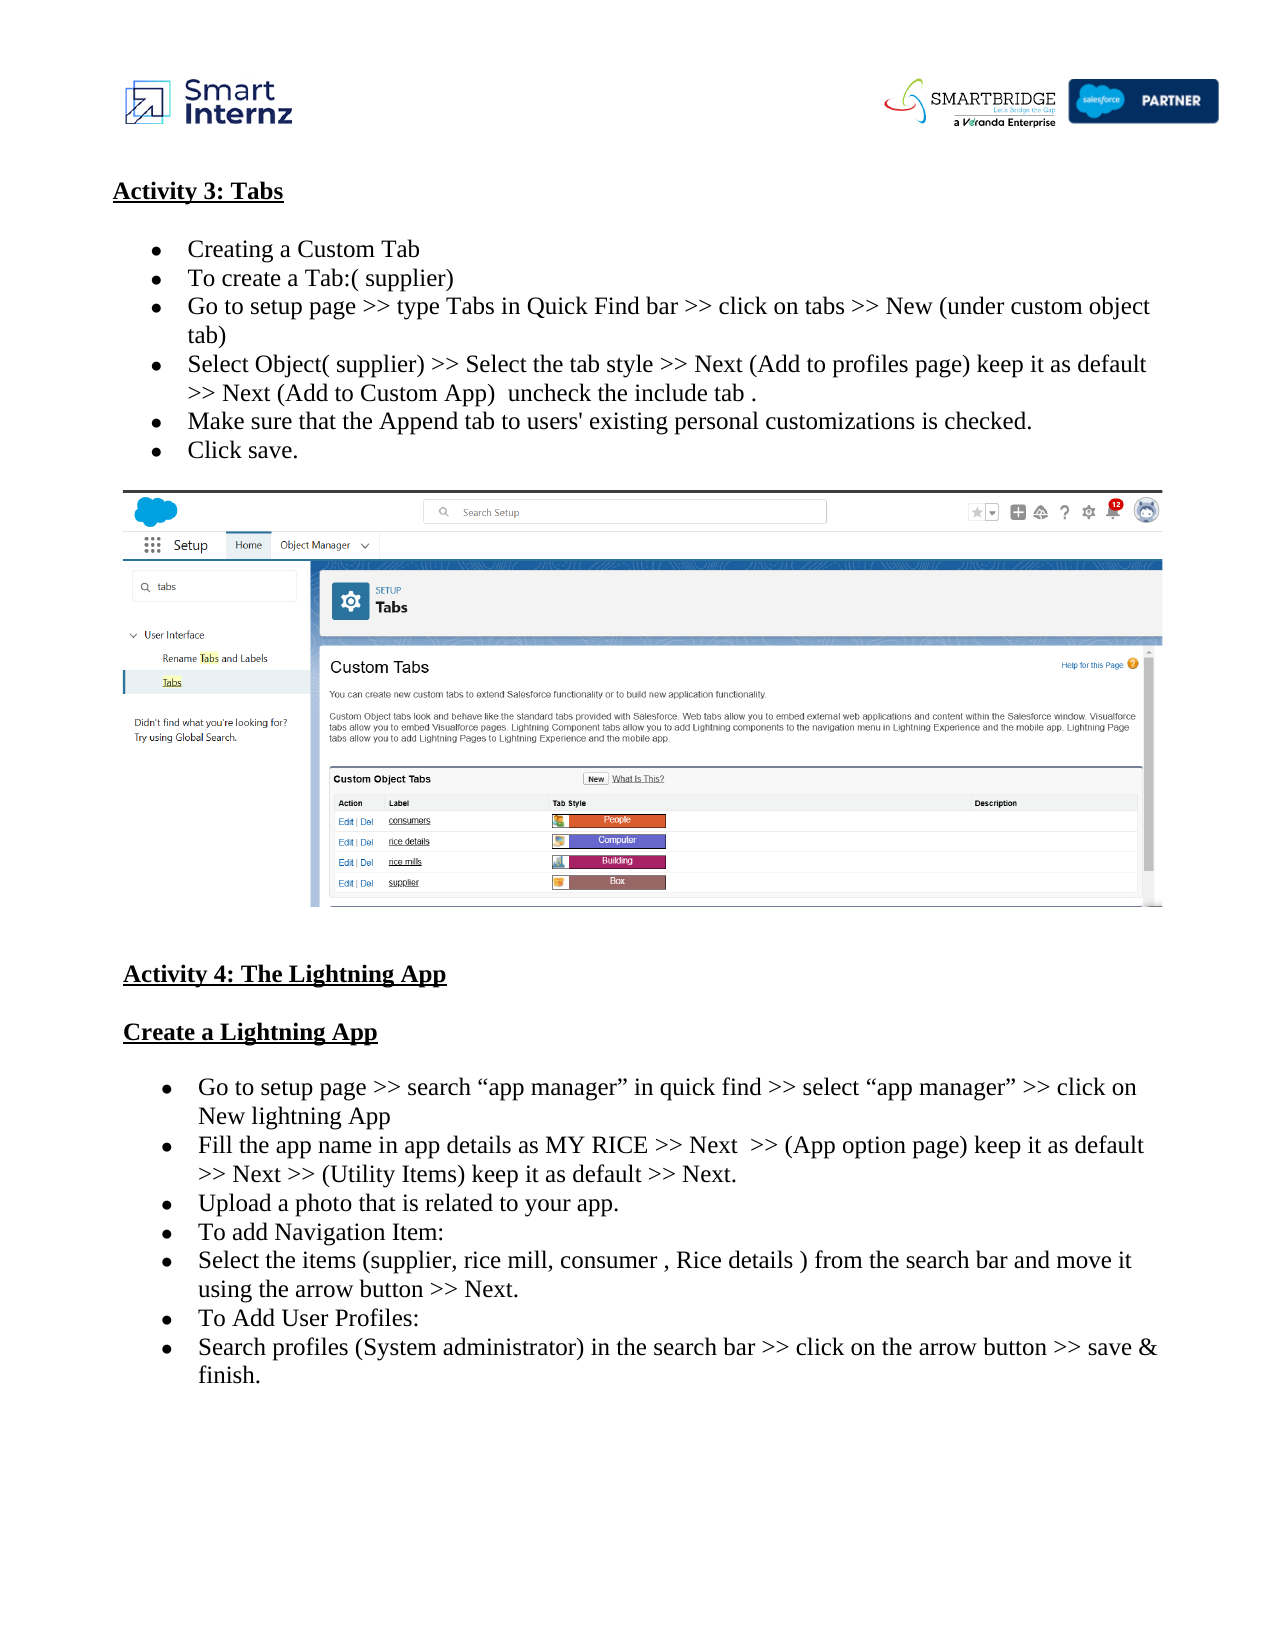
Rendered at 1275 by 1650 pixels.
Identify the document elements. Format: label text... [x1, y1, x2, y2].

picture [122, 490, 1163, 907]
list Go to setup page >> type Tabs in Quick Find bar >> click on tabs >> New (under custom object tab) [150, 291, 1162, 349]
list Creating a Custom Tab [150, 234, 1162, 263]
subtitle To Add User Profiles: [160, 1303, 1162, 1332]
list Select Object( supplier) >> Select the tab style >> Next (Add to profiles page) keep it as default >> Next (Add to Custom App) uncheck the include tab . [150, 349, 1162, 406]
picture [120, 79, 297, 124]
text Activity 3: Tabs [112, 176, 1162, 205]
subtitle To add Navigation Item: [160, 1217, 1162, 1245]
subtitle Select the items (supplier, rice mill, consumer , Rice details ) from the search bar and move it using the arrow button >> Next. [160, 1245, 1162, 1303]
subtitle Fill the app name in app details as MY RICE >> Next >> (App option page) keep it as default >> Next >> (Utility Items) keep it as default >> Next. [160, 1130, 1162, 1188]
subtitle Activity 4: The Lightning App [123, 959, 1162, 988]
list To create a Tab:( supplier) [150, 263, 1162, 291]
subtitle Go to setup page >> search “app manager” in quick find >> select “app manager” >> click on New lightning App [160, 1072, 1162, 1130]
subtitle Create a Lightning App [123, 1017, 1162, 1046]
subtitle Upload a photo that is related to your app. [160, 1188, 1162, 1216]
list Make sure that the Append tab to users' existing personal customizations is checked. [150, 406, 1162, 435]
picture [875, 73, 1219, 132]
list Click save. [150, 435, 1162, 464]
subtitle Search profiles (System administrator) in the search bar >> click on the arrow button >> save & finish. [160, 1332, 1162, 1389]
